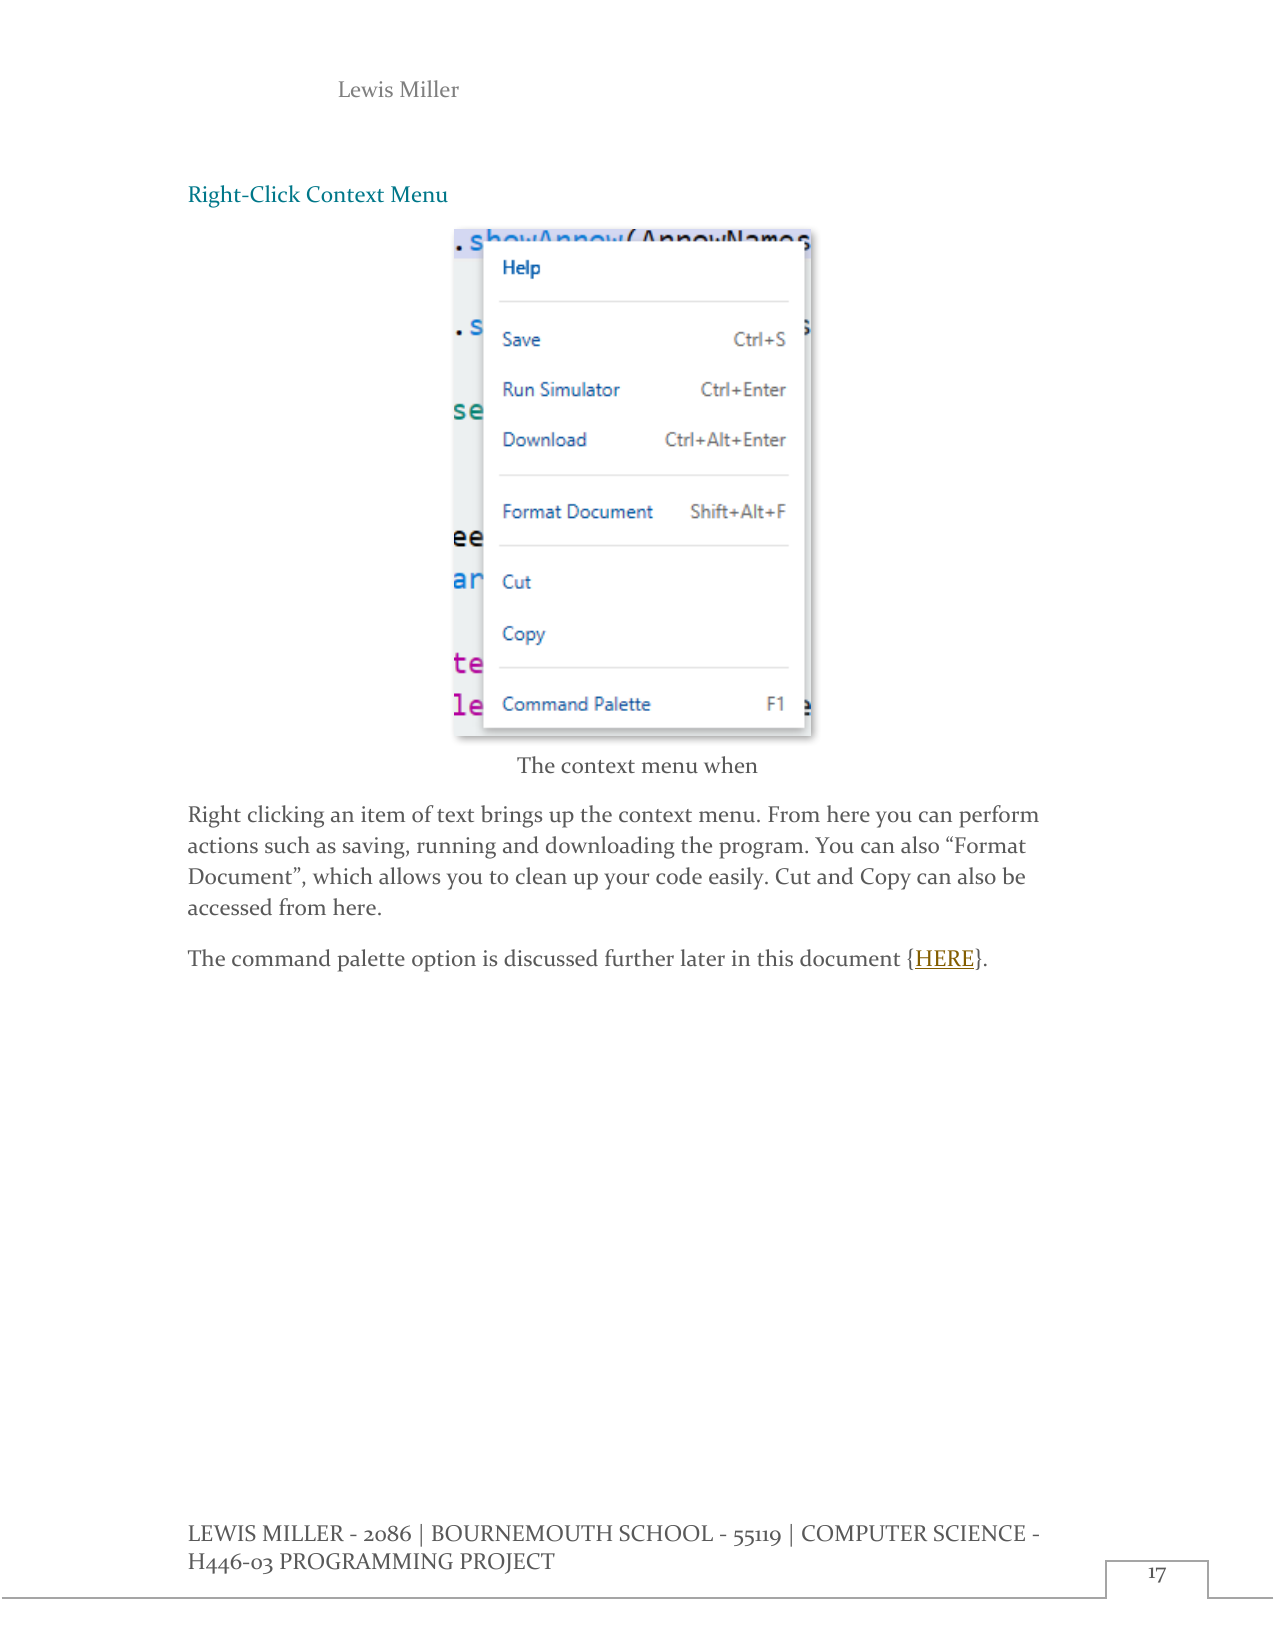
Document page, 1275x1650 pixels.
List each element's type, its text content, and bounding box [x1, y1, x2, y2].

text The command palette option is discussed further later in this document {HERE}. [187, 944, 1088, 972]
picture [454, 229, 811, 736]
text Right clicking an item of text brings up the context menu. From here you can perform actions such as saving, running and downloading the program. You can also “Format Document”, which allows you to clean up your code easily. Cut and Copy can also be accessed from here. [187, 800, 1088, 921]
text The context menu when [187, 752, 1088, 779]
subtitle Right-Click Context Menu [187, 180, 1088, 208]
